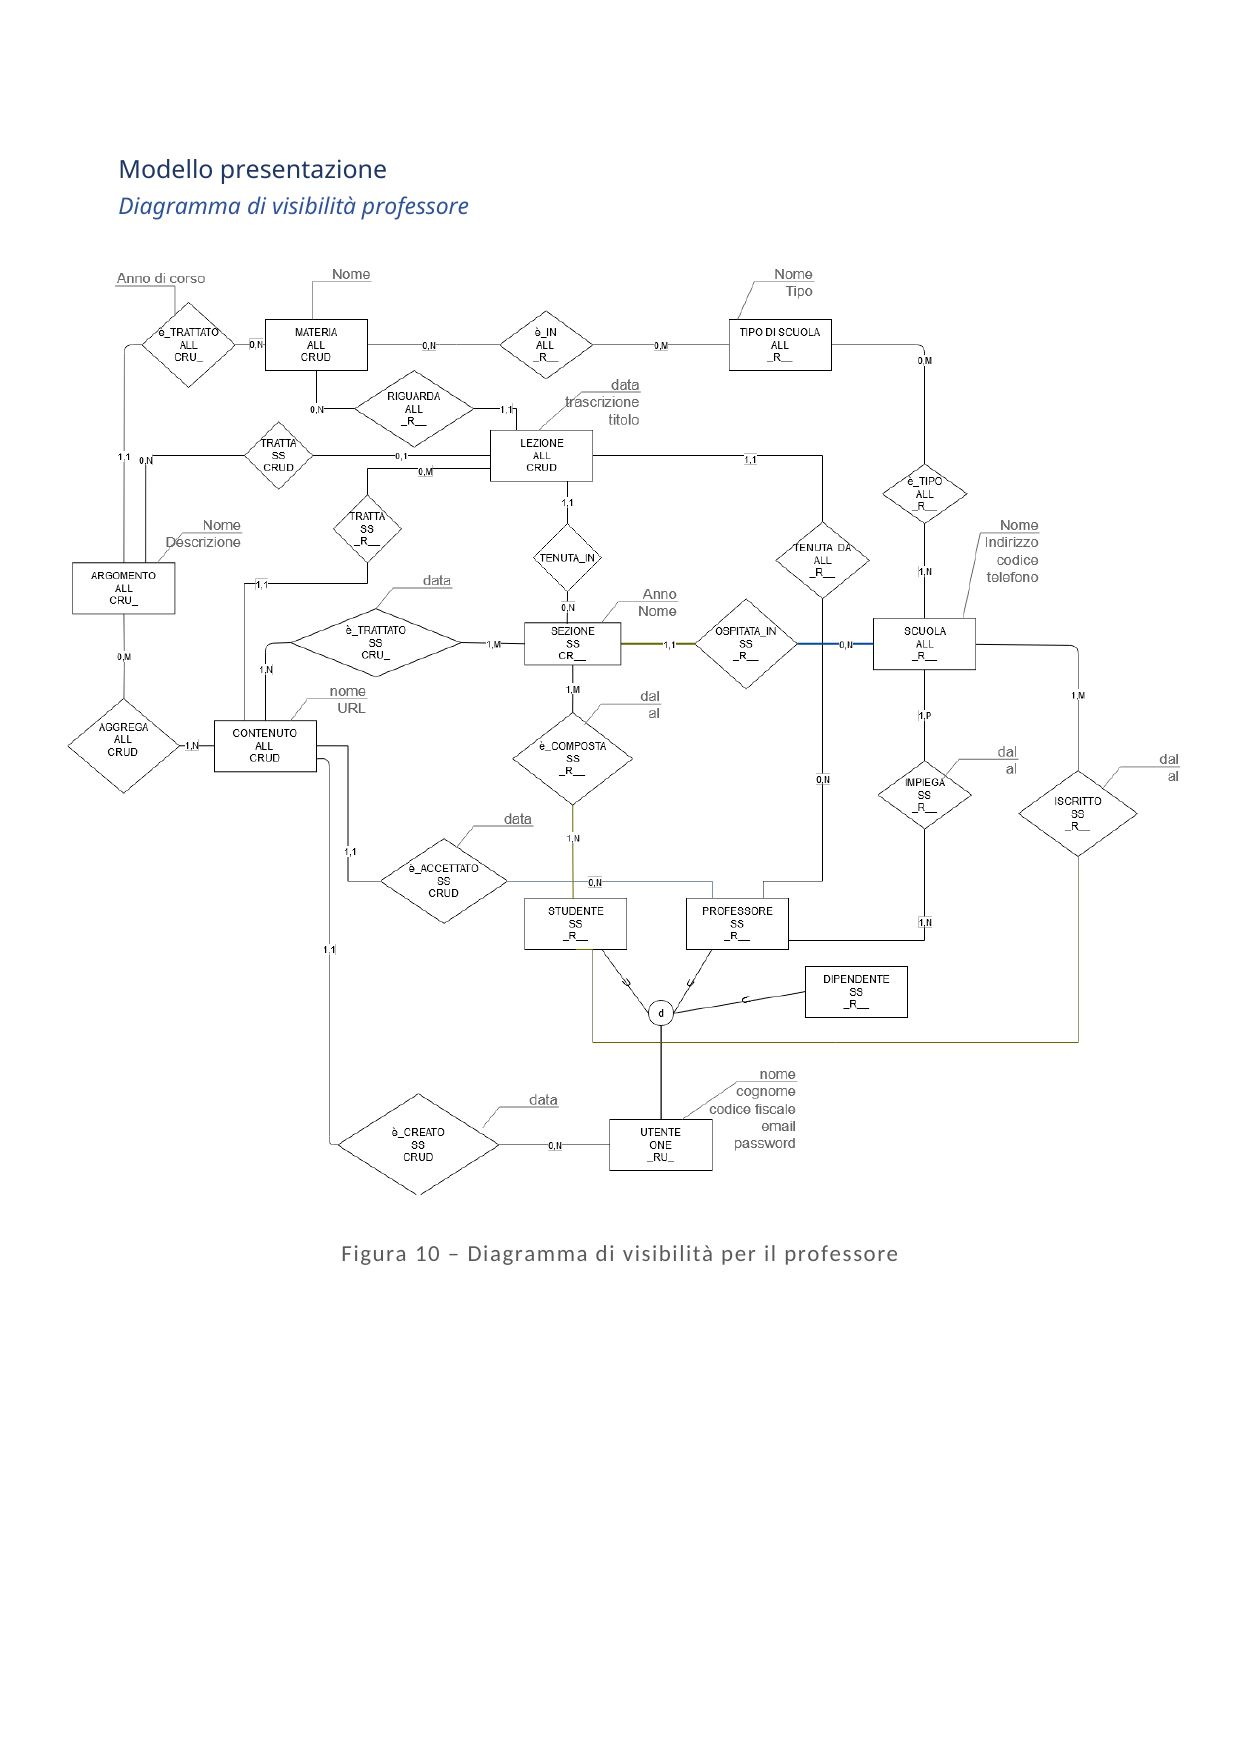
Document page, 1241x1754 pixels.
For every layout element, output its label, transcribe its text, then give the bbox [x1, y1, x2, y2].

picture [67, 260, 1181, 1195]
subtitle Figura 10 – Diagramma di visibilità per il professore [118, 1239, 1122, 1267]
subtitle Diagramma di visibilità professore [118, 190, 1122, 221]
subtitle Modello presentazione [118, 152, 1122, 186]
